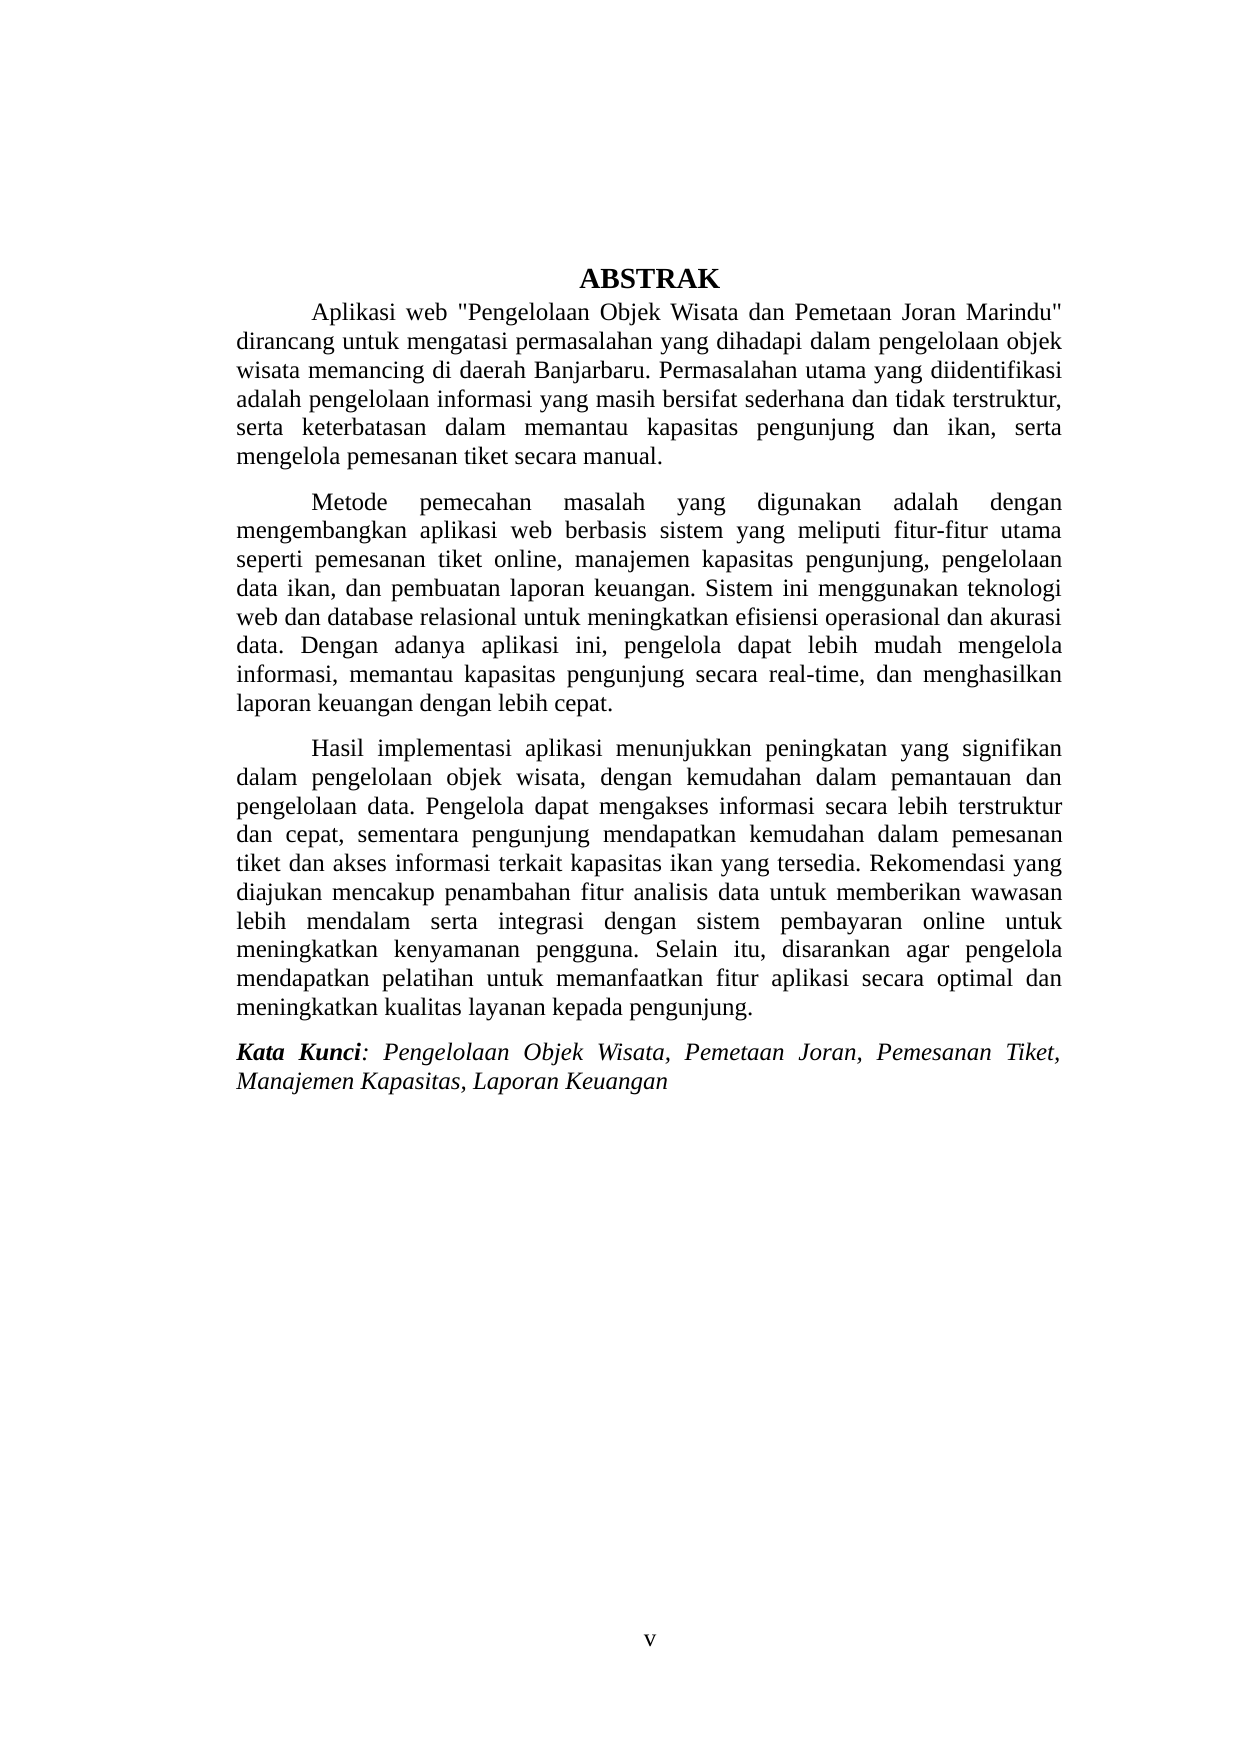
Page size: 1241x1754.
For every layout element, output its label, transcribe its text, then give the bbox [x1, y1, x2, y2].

subtitle ABSTRAK [236, 261, 1063, 295]
text Hasil implementasi aplikasi menunjukkan peningkatan yang signifikan dalam pengelolaan objek wisata, dengan kemudahan dalam pemantauan dan pengelolaan data. Pengelola dapat mengakses informasi secara lebih terstruktur dan cepat, sementara pengunjung mendapatkan kemudahan dalam pemesanan tiket dan akses informasi terkait kapasitas ikan yang tersedia. Rekomendasi yang diajukan mencakup penambahan fitur analisis data untuk memberikan wawasan lebih mendalam serta integrasi dengan sistem pembayaran online untuk meningkatkan kenyamanan pengguna. Selain itu, disarankan agar pengelola mendapatkan pelatihan untuk memanfaatkan fitur aplikasi secara optimal dan meningkatkan kualitas layanan kepada pengunjung. [236, 733, 1063, 1021]
text Aplikasi web "Pengelolaan Objek Wisata dan Pemetaan Joran Marindu" dirancang untuk mengatasi permasalahan yang dihadapi dalam pengelolaan objek wisata memancing di daerah Banjarbaru. Permasalahan utama yang diidentifikasi adalah pengelolaan informasi yang masih bersifat sederhana dan tidak terstruktur, serta keterbatasan dalam memantau kapasitas pengunjung dan ikan, serta mengelola pemesanan tiket secara manual. [236, 297, 1063, 470]
text Kata Kunci: Pengelolaan Objek Wisata, Pemetaan Joran, Pemesanan Tiket, Manajemen Kapasitas, Laporan Keuangan [236, 1037, 1063, 1095]
text Metode pemecahan masalah yang digunakan adalah dengan mengembangkan aplikasi web berbasis sistem yang meliputi fitur-fitur utama seperti pemesanan tiket online, manajemen kapasitas pengunjung, pengelolaan data ikan, dan pembuatan laporan keuangan. Sistem ini menggunakan teknologi web dan database relasional untuk meningkatkan efisiensi operasional dan akurasi data. Dengan adanya aplikasi ini, pengelola dapat lebih mudah mengelola informasi, memantau kapasitas pengunjung secara real-time, dan menghasilkan laporan keuangan dengan lebih cepat. [236, 487, 1063, 717]
